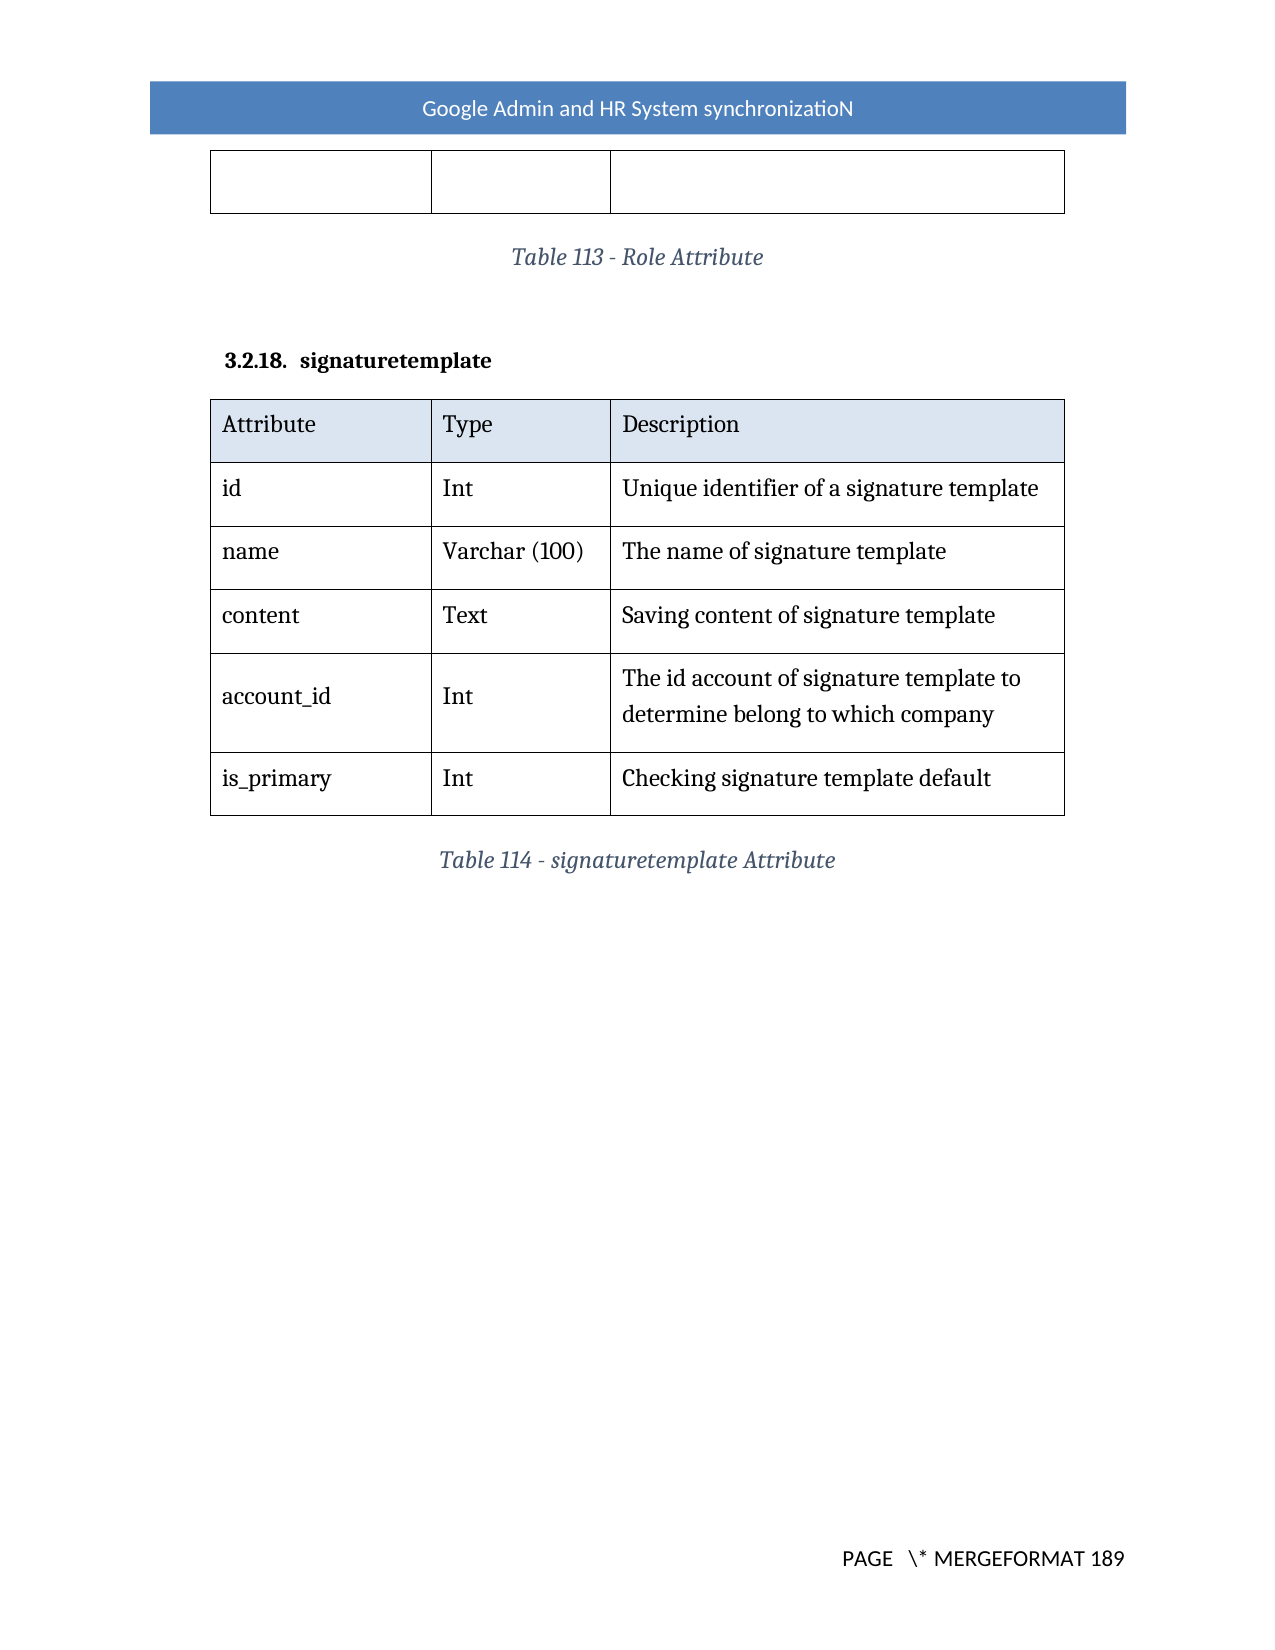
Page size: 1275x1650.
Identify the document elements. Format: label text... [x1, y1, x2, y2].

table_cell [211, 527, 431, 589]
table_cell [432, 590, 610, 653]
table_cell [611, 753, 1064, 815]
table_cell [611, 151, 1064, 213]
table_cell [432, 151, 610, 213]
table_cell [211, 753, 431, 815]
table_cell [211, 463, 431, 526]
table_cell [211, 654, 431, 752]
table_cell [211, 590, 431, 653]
subtitle signaturetemplate [225, 348, 1125, 374]
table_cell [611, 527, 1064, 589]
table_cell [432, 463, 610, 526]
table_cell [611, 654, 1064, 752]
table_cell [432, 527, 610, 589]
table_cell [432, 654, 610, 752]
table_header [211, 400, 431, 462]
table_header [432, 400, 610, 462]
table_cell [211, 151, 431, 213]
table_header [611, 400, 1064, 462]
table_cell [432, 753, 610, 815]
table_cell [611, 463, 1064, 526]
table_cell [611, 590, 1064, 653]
